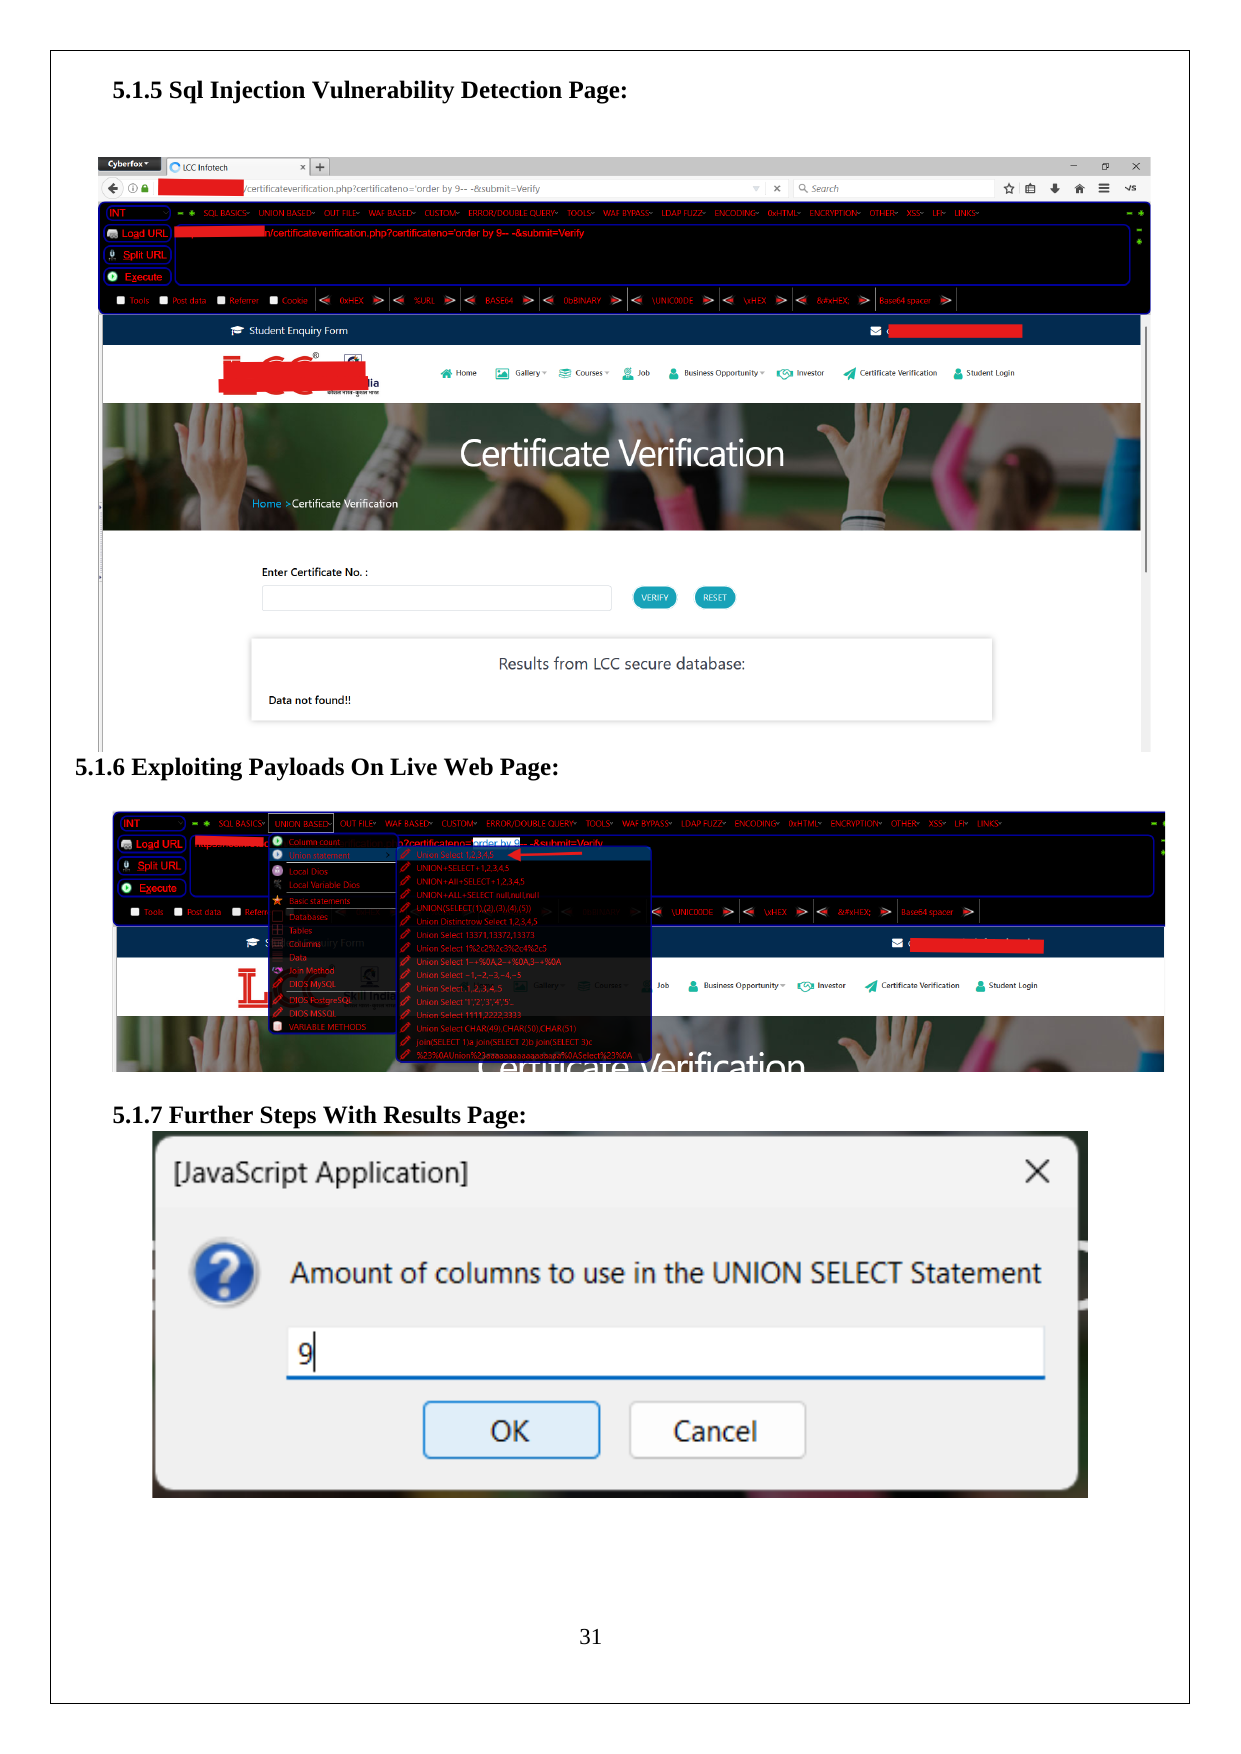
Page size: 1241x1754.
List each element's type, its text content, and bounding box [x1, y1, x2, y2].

picture [98, 156, 1151, 752]
picture [112, 810, 1166, 1072]
picture [152, 1131, 1088, 1498]
text 5.1.5 Sql Injection Vulnerability Detection Page: [112, 75, 1165, 104]
text 5.1.7 Further Steps With Results Page: [112, 1072, 1165, 1129]
